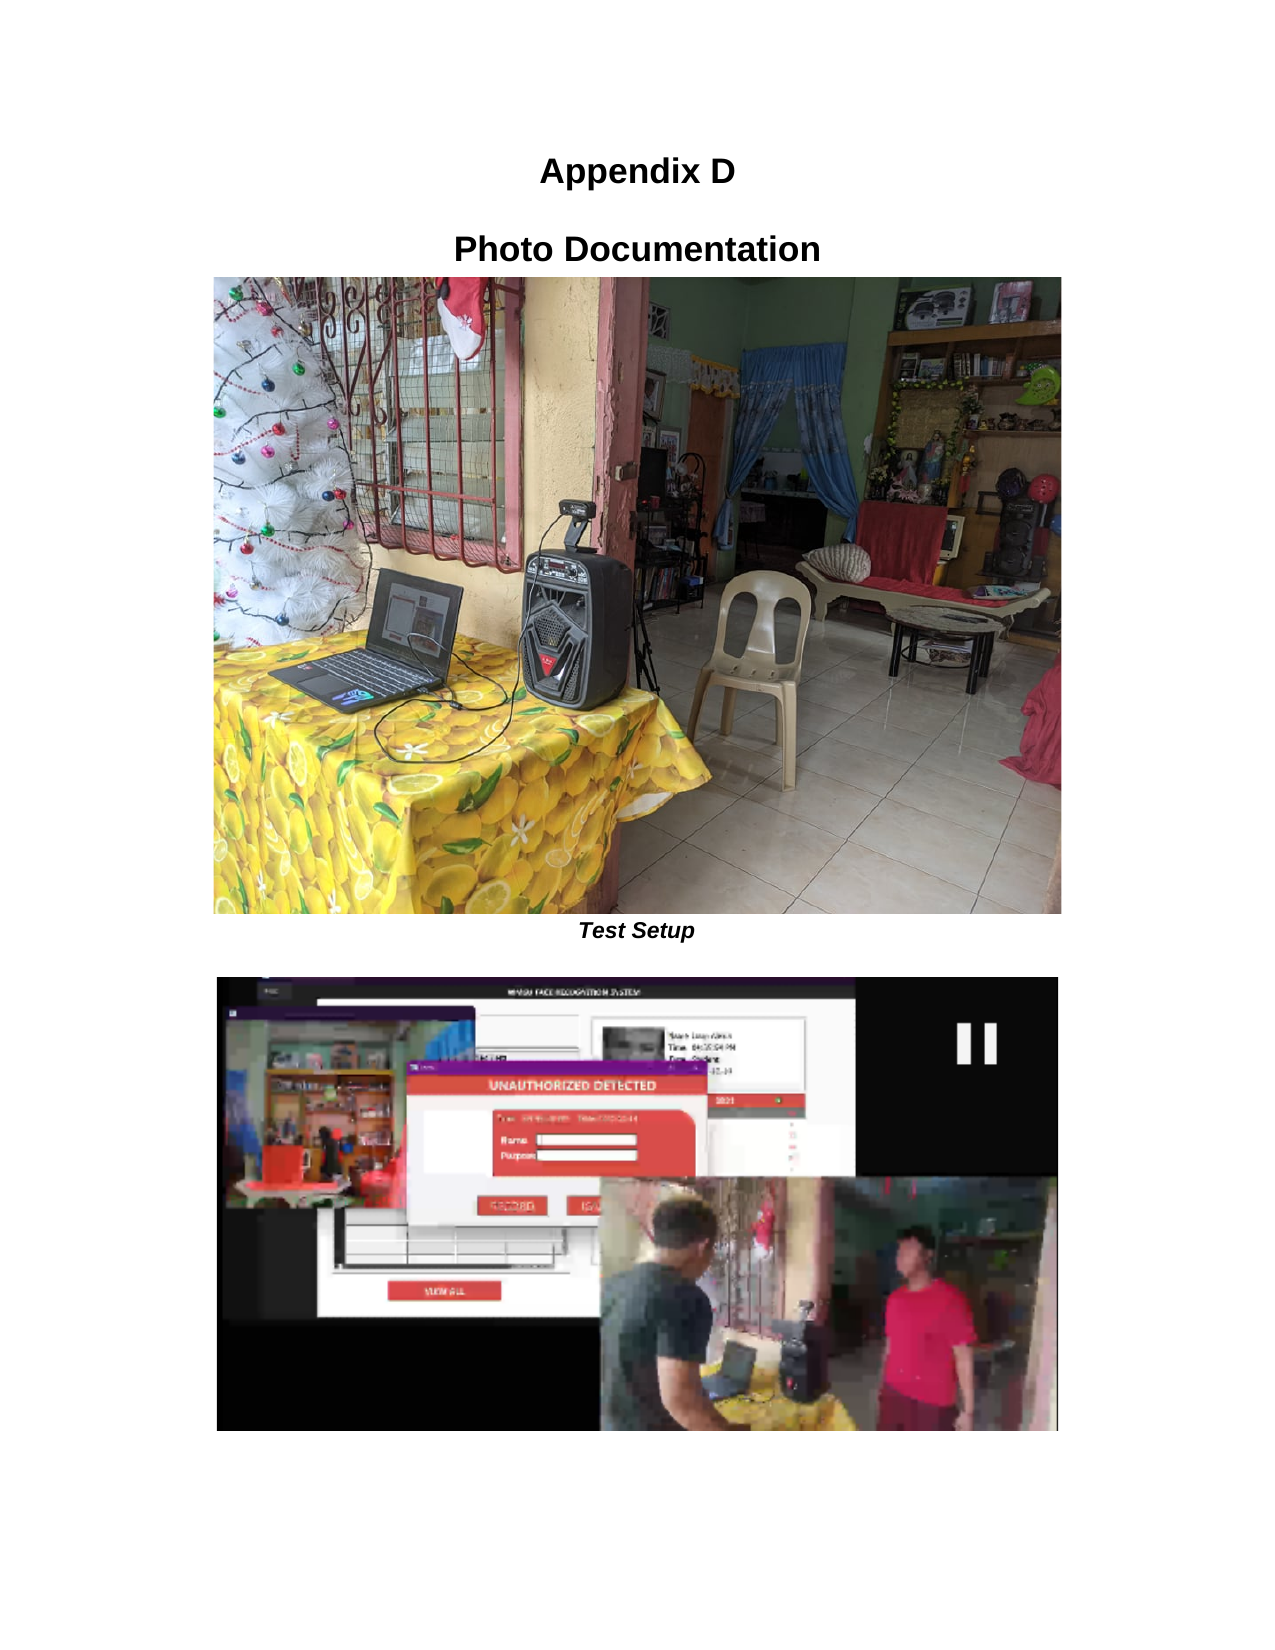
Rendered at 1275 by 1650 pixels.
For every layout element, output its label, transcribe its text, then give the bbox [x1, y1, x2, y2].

picture [213, 277, 1062, 914]
subtitle Appendix D [150, 150, 1125, 191]
subtitle Photo Documentation [150, 228, 1125, 269]
text Test Setup [150, 917, 1125, 943]
picture [216, 977, 1059, 1431]
